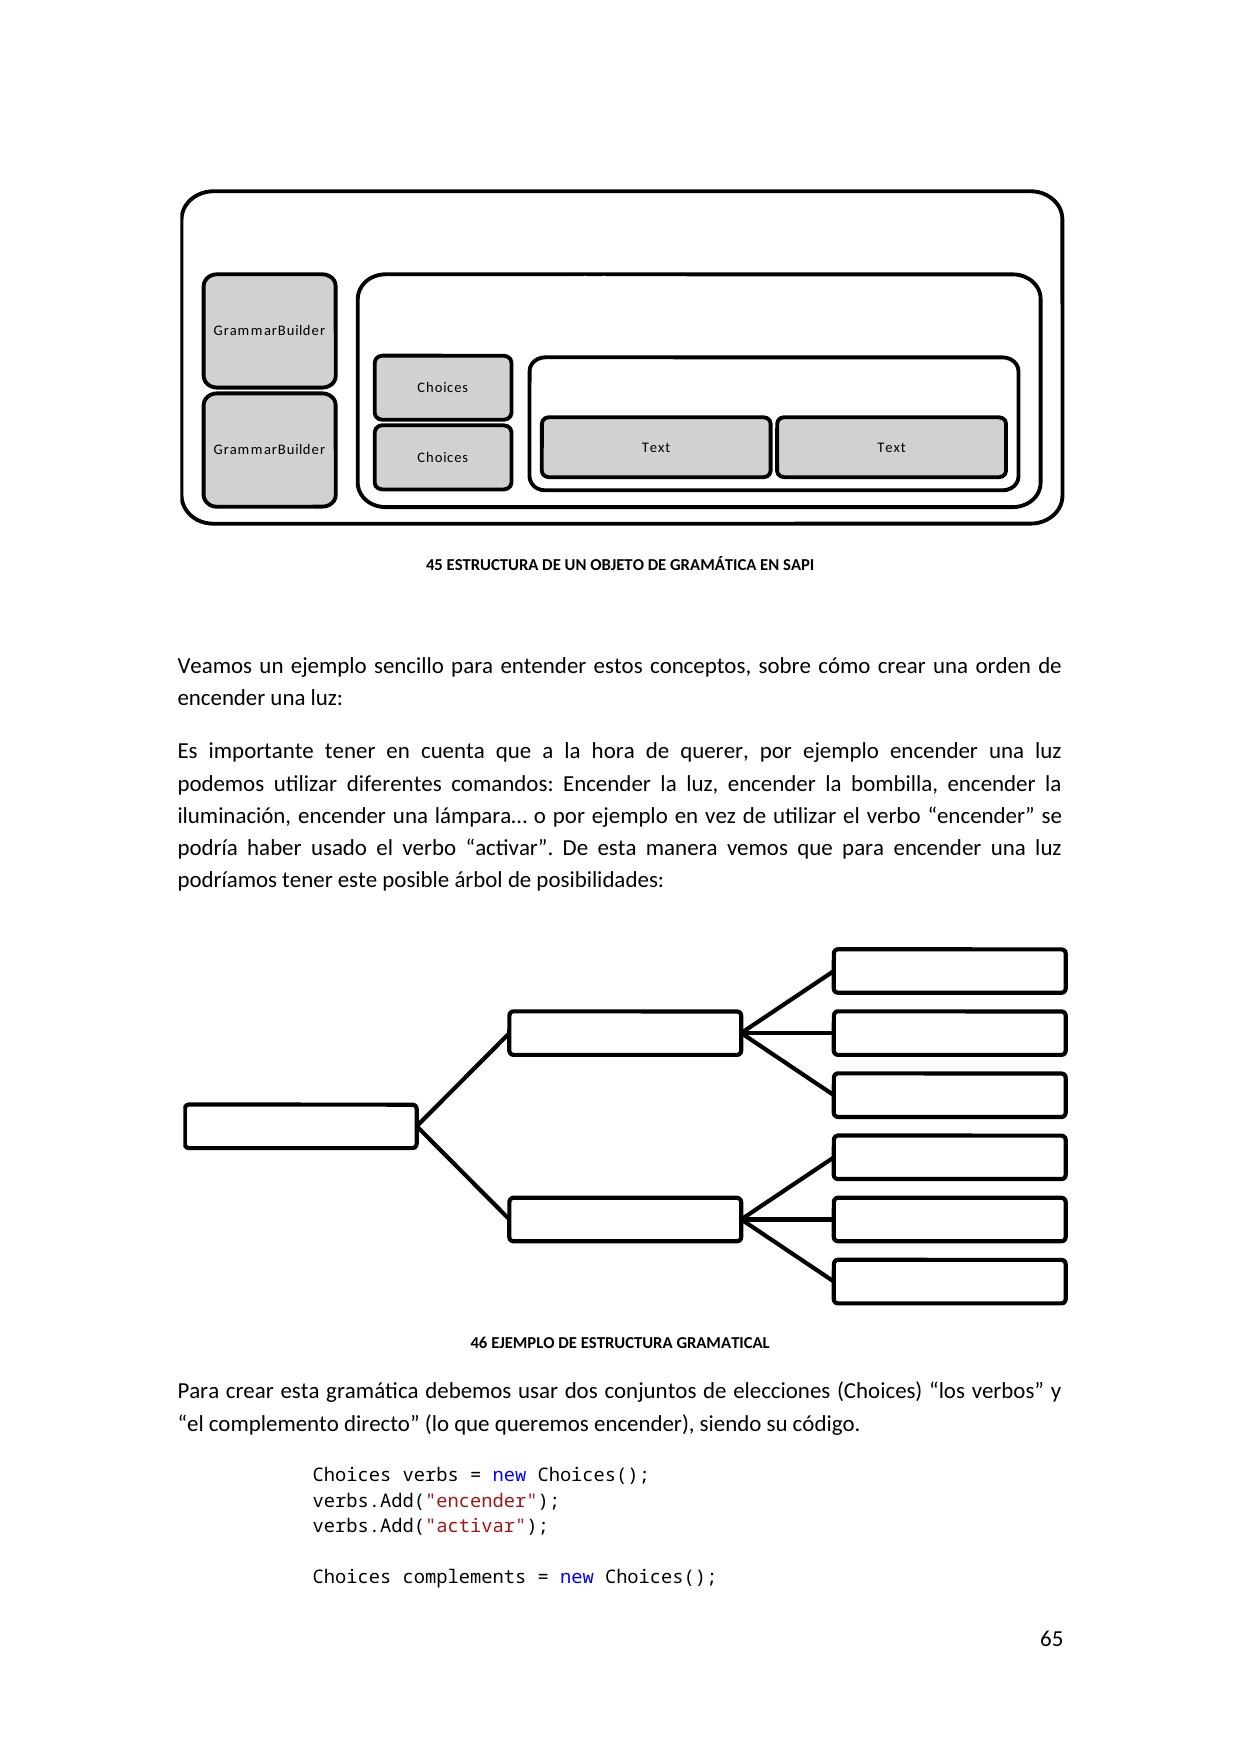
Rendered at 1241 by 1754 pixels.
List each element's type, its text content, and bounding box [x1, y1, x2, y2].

text verbs.Add("encender"); [177, 1487, 1063, 1513]
text Choices verbs = new Choices(); [177, 1462, 1063, 1487]
text Es importante tener en cuenta que a la hora de querer, por ejemplo encender una luz podemos utilizar diferentes comandos: Encender la luz, encender la bombilla, encender la iluminación, encender una lámpara… o por ejemplo en vez de utilizar el verbo “encender” se podría haber usado el verbo “activar”. De esta manera vemos que para encender una luz podríamos tener este posible árbol de posibilidades: [177, 736, 1063, 893]
text Para crear esta gramática debemos usar dos conjuntos de elecciones (Choices) “los verbos” y “el complemento directo” (lo que queremos encender), siendo su código. [177, 1377, 1063, 1437]
text 45 Estructura de un objeto de gramática en SAPI [177, 554, 1063, 574]
text Veamos un ejemplo sencillo para entender estos conceptos, sobre cómo crear una orden de encender una luz: [177, 651, 1063, 711]
text Choices complements = new Choices(); [177, 1564, 1063, 1589]
text verbs.Add("activar"); [177, 1513, 1063, 1538]
text 46 Ejemplo de estructura gramatical [177, 1332, 1063, 1353]
